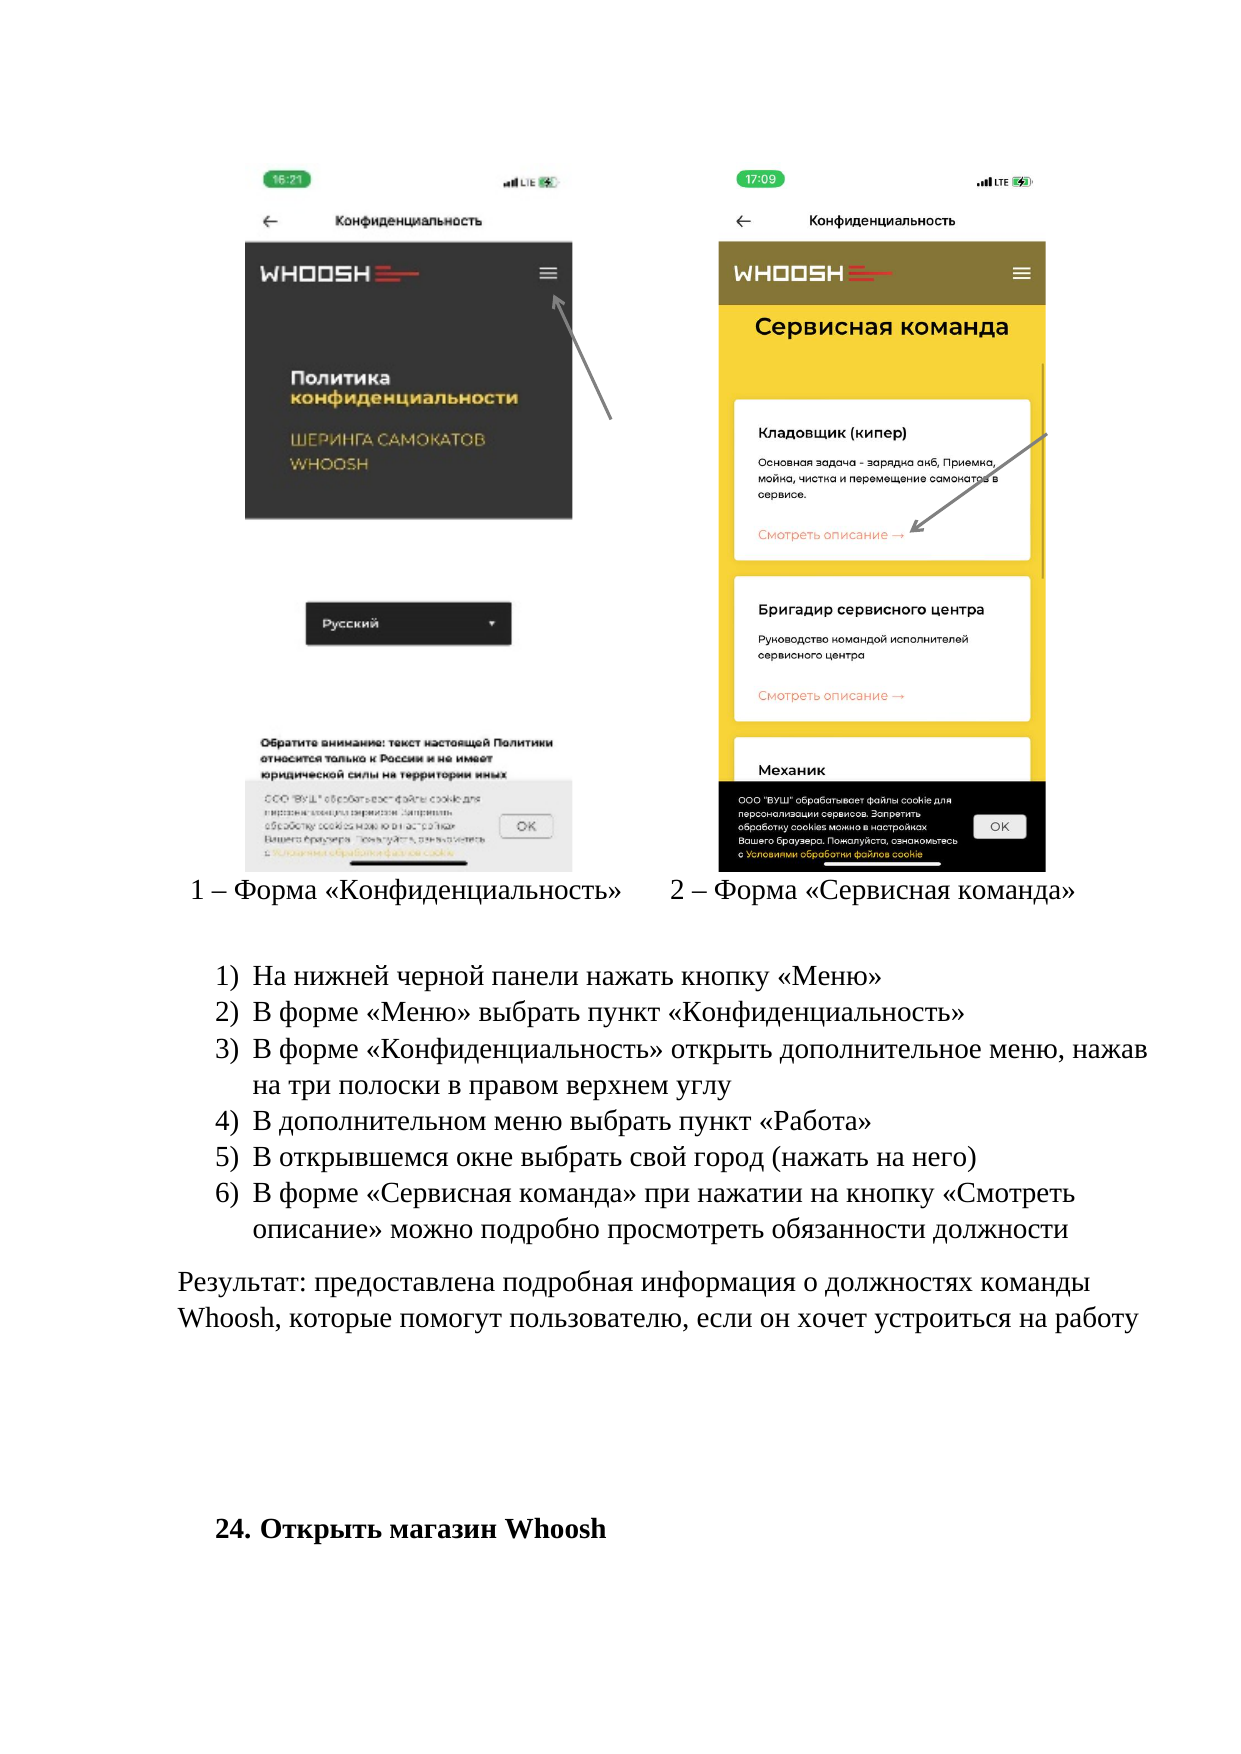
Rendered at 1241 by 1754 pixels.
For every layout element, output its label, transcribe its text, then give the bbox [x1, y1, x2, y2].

text Результат: предоставлена подробная информация о должностях команды Whoosh, которые помогут пользователю, если он хочет устроиться на работу [177, 1264, 1152, 1334]
table_header [177, 118, 635, 872]
list В форме «Меню» выбрать пункт «Конфиденциальность» [215, 994, 1152, 1028]
picture [245, 163, 573, 872]
list Открыть магазин Whoosh [215, 1512, 1152, 1545]
picture [718, 162, 1046, 872]
table_cell 2 – Форма «Сервисная команда» [635, 872, 1122, 906]
list В форме «Сервисная команда» при нажатии на кнопку «Смотреть описание» можно подробно просмотреть обязанности должности [215, 1175, 1152, 1245]
list В форме «Конфиденциальность» открыть дополнительное меню, нажав на три полоски в правом верхнем углу [215, 1031, 1152, 1100]
table_cell 1 – Форма «Конфиденциальность» [177, 872, 635, 906]
table_header [635, 118, 1122, 872]
list На нижней черной панели нажать кнопку «Меню» [215, 958, 1152, 992]
list В дополнительном меню выбрать пункт «Работа» [215, 1103, 1152, 1137]
list В открывшемся окне выбрать свой город (нажать на него) [215, 1139, 1152, 1173]
